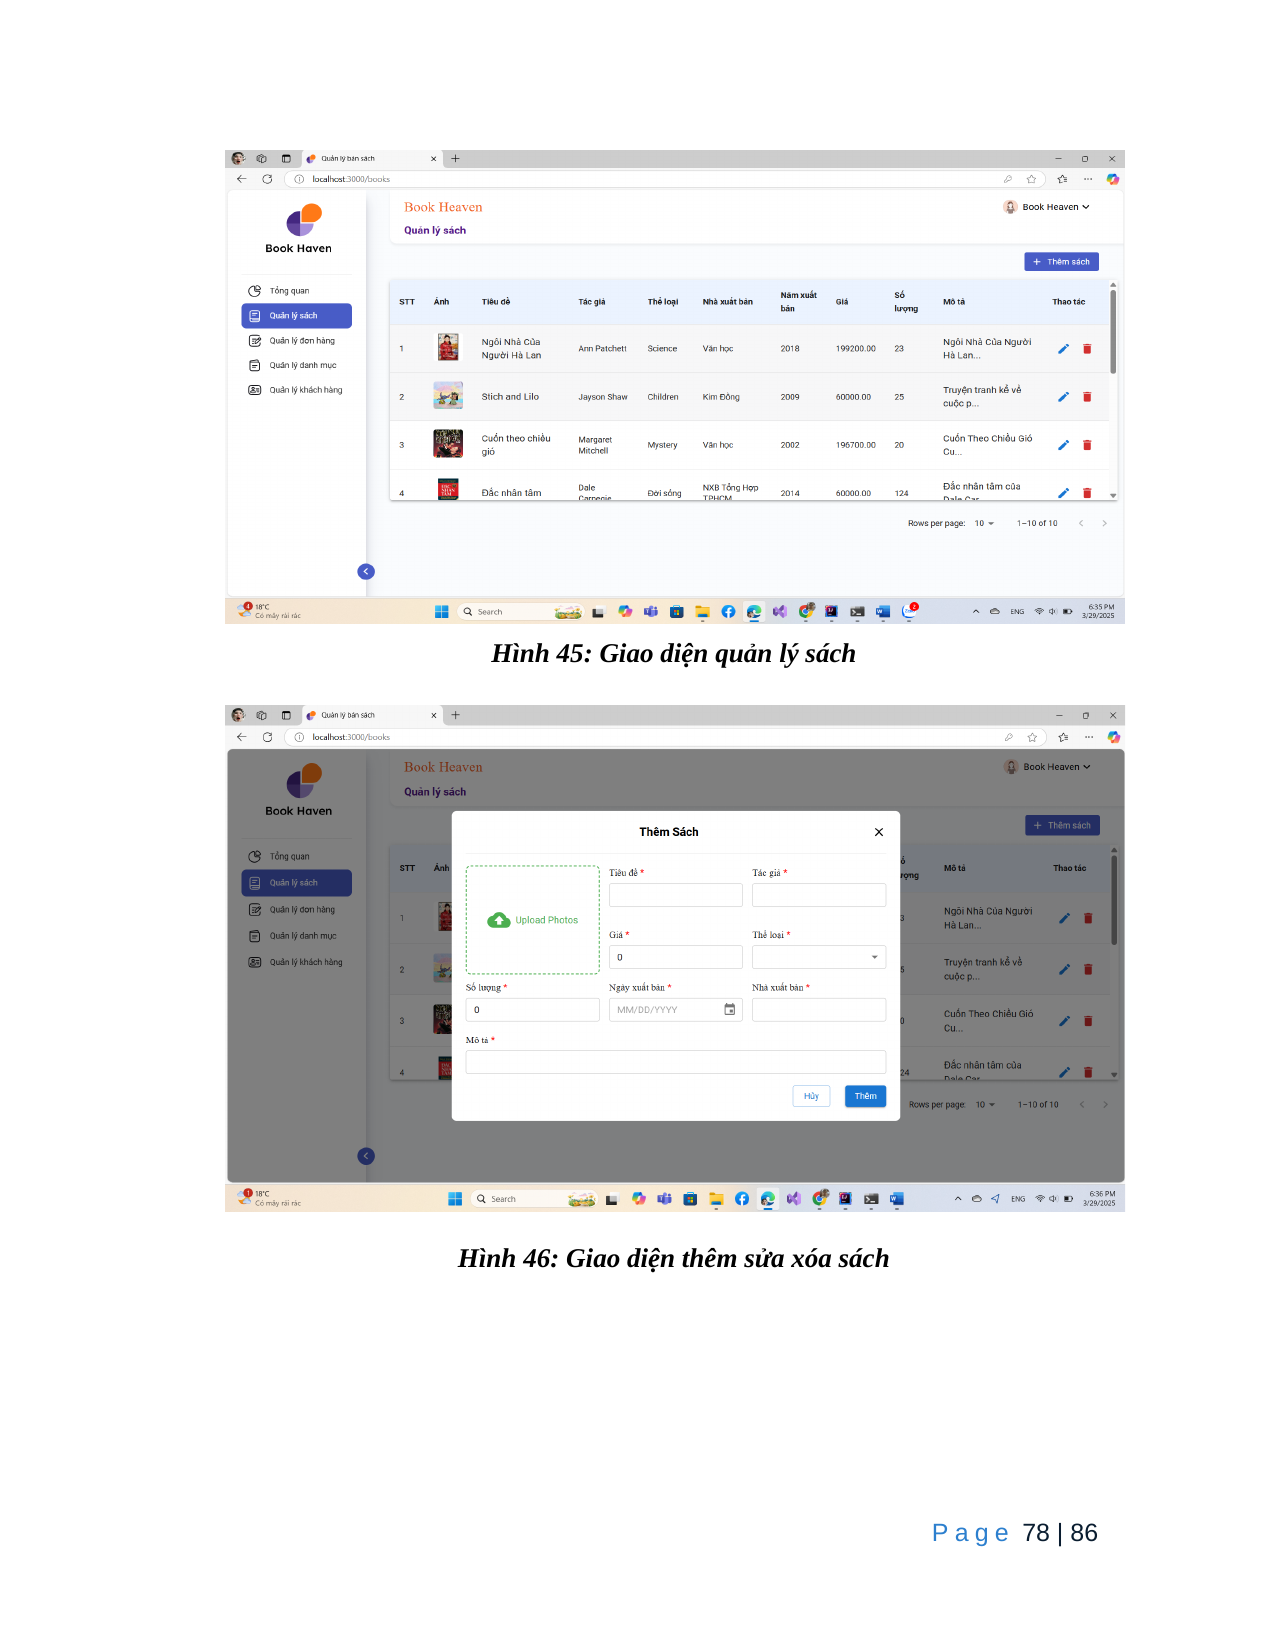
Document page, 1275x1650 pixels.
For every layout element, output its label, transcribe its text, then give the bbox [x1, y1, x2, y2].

picture [225, 705, 1125, 1212]
text Hình 45: Giao diện quản lý sách [225, 638, 1125, 669]
text Hình 46: Giao diện thêm sửa xóa sách [225, 1242, 1125, 1273]
picture [225, 150, 1125, 624]
